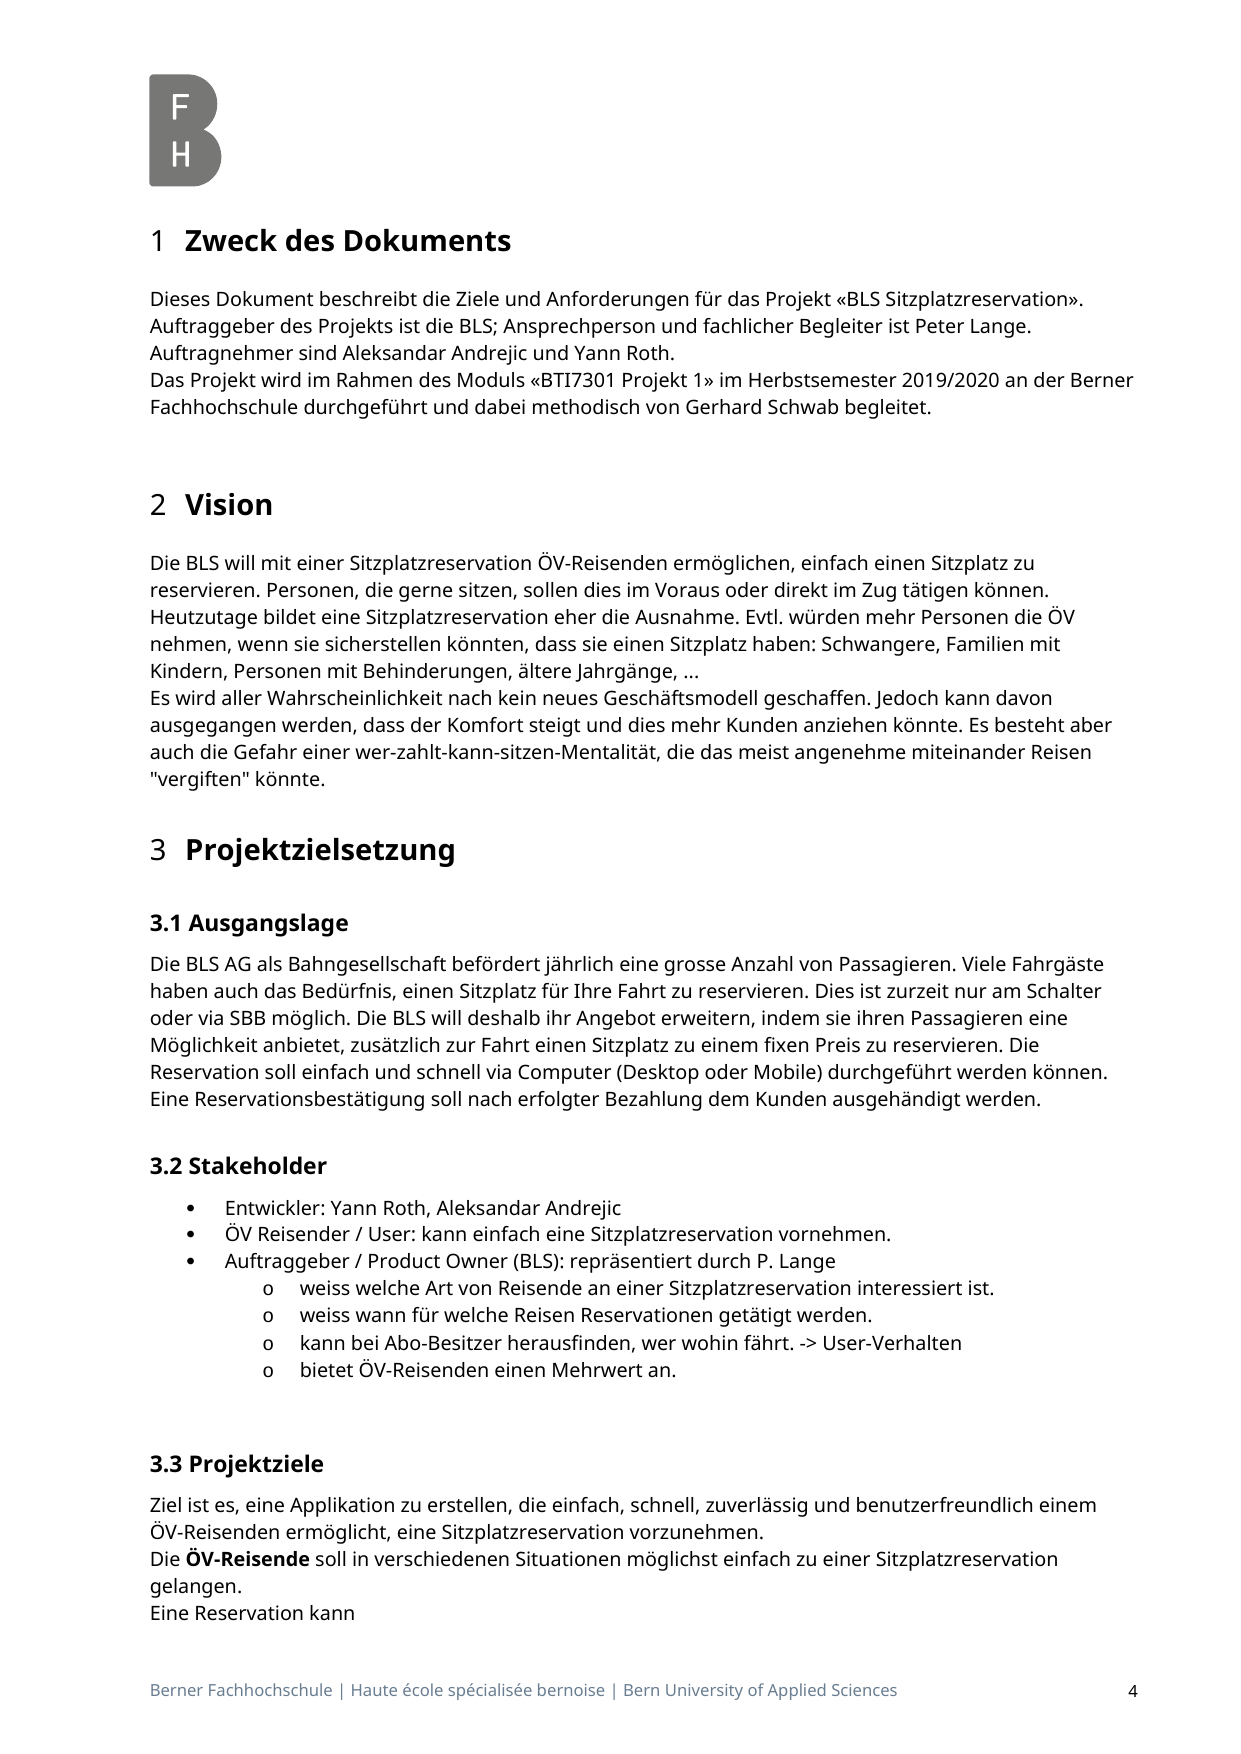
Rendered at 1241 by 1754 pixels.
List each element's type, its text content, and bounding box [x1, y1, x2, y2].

list bietet ÖV-Reisenden einen Mehrwert an. [262, 1356, 1136, 1383]
subtitle Stakeholder [149, 1150, 1136, 1181]
list weiss welche Art von Reisende an einer Sitzplatzreservation interessiert ist. [262, 1275, 1136, 1302]
text Auftragnehmer sind Aleksandar Andrejic und Yann Roth. [149, 339, 1136, 366]
subtitle Vision [149, 485, 1136, 524]
subtitle Projektziele [149, 1447, 1136, 1479]
text Die BLS AG als Bahngesellschaft befördert jährlich eine grosse Anzahl von Passagieren. Viele Fahrgäste haben auch das Bedürfnis, einen Sitzplatz für Ihre Fahrt zu reservieren. Dies ist zurzeit nur am Schalter oder via SBB möglich. Die BLS will deshalb ihr Angebot erweitern, indem sie ihren Passagieren eine Möglichkeit anbietet, zusätzlich zur Fahrt einen Sitzplatz zu einem fixen Preis zu reservieren. Die Reservation soll einfach und schnell via Computer (Desktop oder Mobile) durchgeführt werden können. Eine Reservationsbestätigung soll nach erfolgter Bezahlung dem Kunden ausgehändigt werden. [149, 951, 1136, 1112]
text Eine Reservation kann [149, 1599, 1136, 1626]
list Auftraggeber / Product Owner (BLS): repräsentiert durch P. Lange [187, 1248, 1136, 1275]
subtitle Zweck des Dokuments [149, 221, 1136, 260]
list weiss wann für welche Reisen Reservationen getätigt werden. [262, 1302, 1136, 1329]
text Es wird aller Wahrscheinlichkeit nach kein neues Geschäftsmodell geschaffen. Jedoch kann davon ausgegangen werden, dass der Komfort steigt und dies mehr Kunden anziehen könnte. Es besteht aber auch die Gefahr einer wer-zahlt-kann-sitzen-Mentalität, die das meist angenehme miteinander Reisen "vergiften" könnte. [149, 684, 1136, 792]
text Das Projekt wird im Rahmen des Moduls «BTI7301 Projekt 1» im Herbstsemester 2019/2020 an der Berner Fachhochschule durchgeführt und dabei methodisch von Gerhard Schwab begleitet. [149, 366, 1136, 420]
text Auftraggeber des Projekts ist die BLS; Ansprechperson und fachlicher Begleiter ist Peter Lange. [149, 312, 1136, 339]
text Dieses Dokument beschreibt die Ziele und Anforderungen für das Projekt «BLS Sitzplatzreservation». [149, 285, 1136, 312]
list ÖV Reisender / User: kann einfach eine Sitzplatzreservation vornehmen. [187, 1221, 1136, 1248]
subtitle Ausgangslage [149, 907, 1136, 938]
subtitle Projektzielsetzung [149, 830, 1136, 869]
list kann bei Abo-Besitzer herausfinden, wer wohin fährt. -> User-Verhalten [262, 1329, 1136, 1356]
text Die BLS will mit einer Sitzplatzreservation ÖV-Reisenden ermöglichen, einfach einen Sitzplatz zu reservieren. Personen, die gerne sitzen, sollen dies im Voraus oder direkt im Zug tätigen können. Heutzutage bildet eine Sitzplatzreservation eher die Ausnahme. Evtl. würden mehr Personen die ÖV nehmen, wenn sie sicherstellen könnten, dass sie einen Sitzplatz haben: Schwangere, Familien mit Kindern, Personen mit Behinderungen, ältere Jahrgänge, ... [149, 549, 1136, 684]
text Ziel ist es, eine Applikation zu erstellen, die einfach, schnell, zuverlässig und benutzerfreundlich einem ÖV-Reisenden ermöglicht, eine Sitzplatzreservation vorzunehmen. [149, 1491, 1136, 1545]
list Entwickler: Yann Roth, Aleksandar Andrejic [187, 1194, 1136, 1221]
text Die ÖV-Reisende soll in verschiedenen Situationen möglichst einfach zu einer Sitzplatzreservation gelangen. [149, 1545, 1136, 1599]
